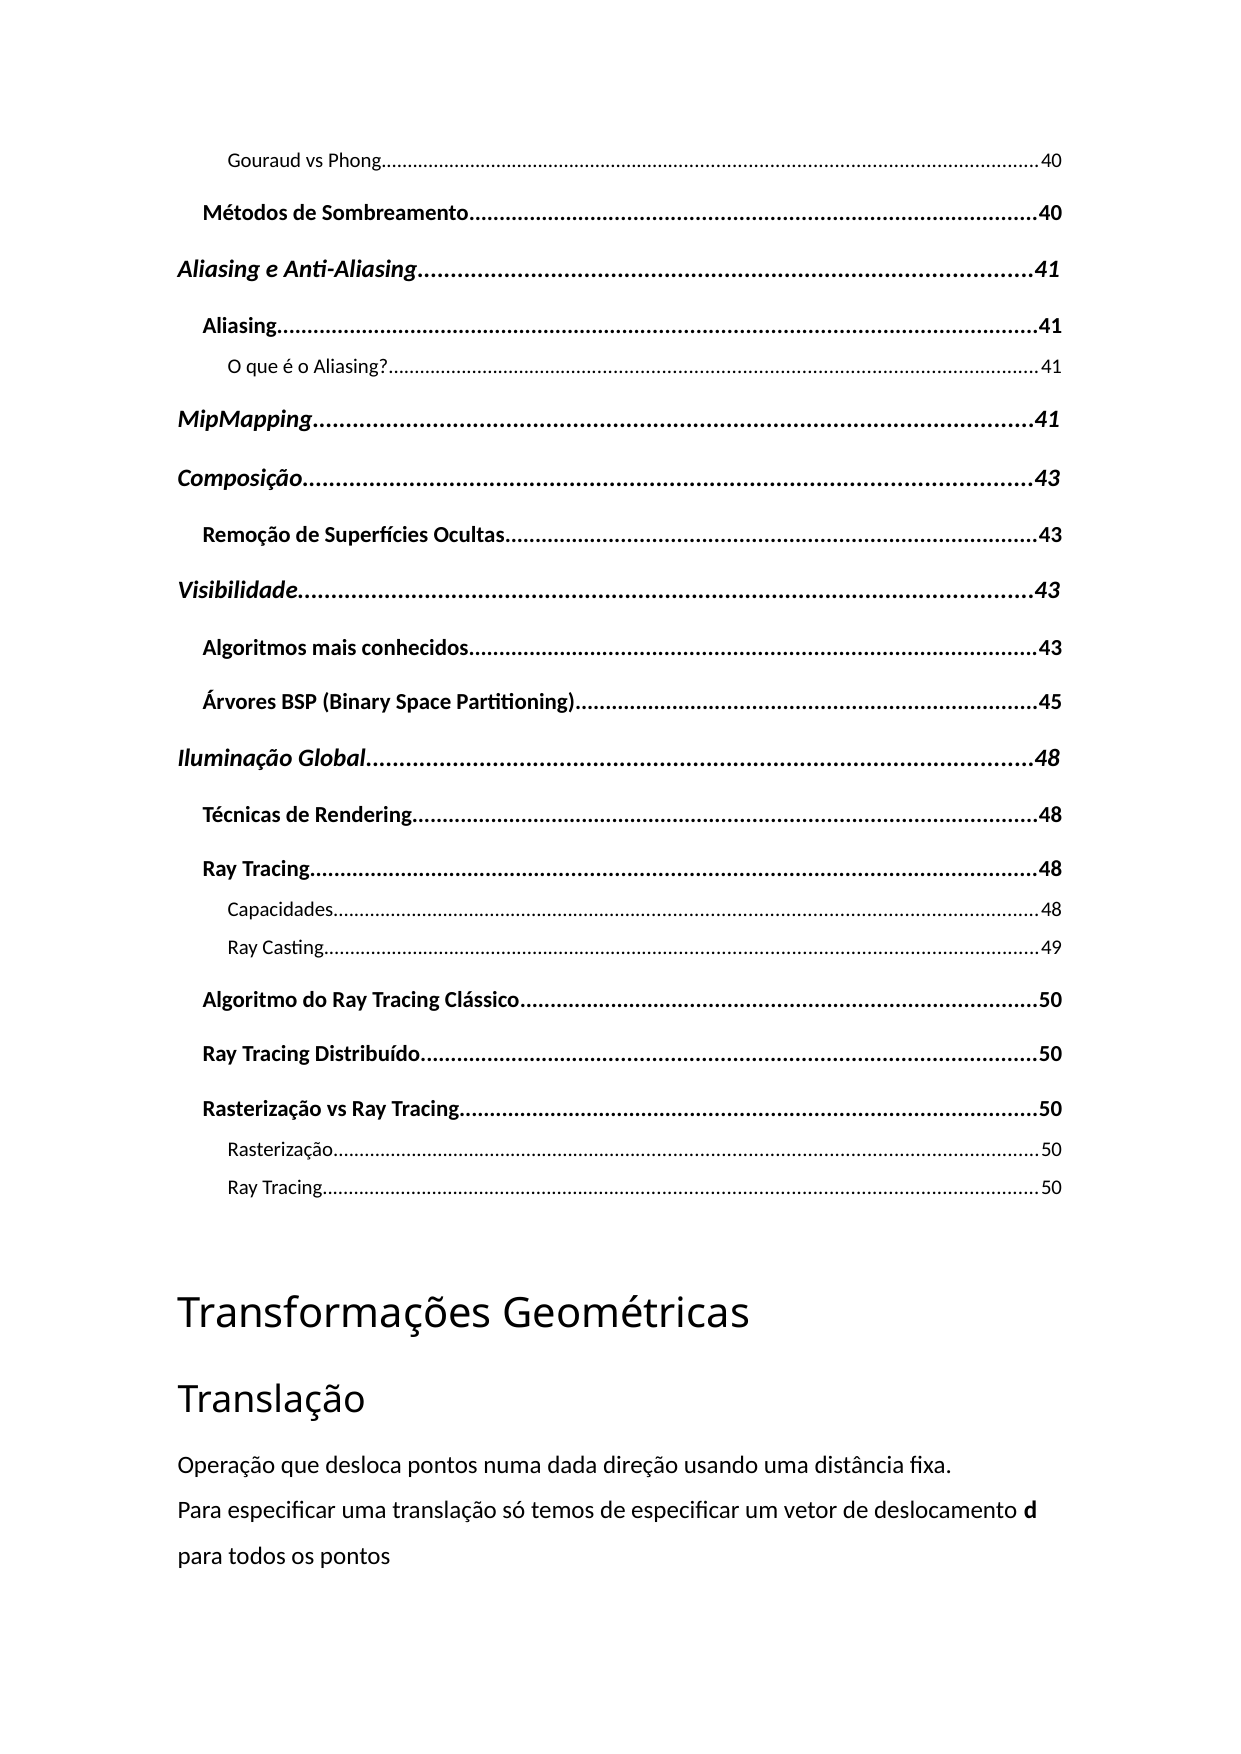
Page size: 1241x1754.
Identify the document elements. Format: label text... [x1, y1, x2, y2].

subtitle Transformações Geométricas [177, 1283, 1063, 1340]
subtitle Translação [177, 1372, 1063, 1423]
text Para especificar uma translação só temos de especificar um vetor de deslocamento d para todos os pontos [177, 1494, 1063, 1571]
text Operação que desloca pontos numa dada direção usando uma distância fixa. [177, 1449, 1063, 1479]
